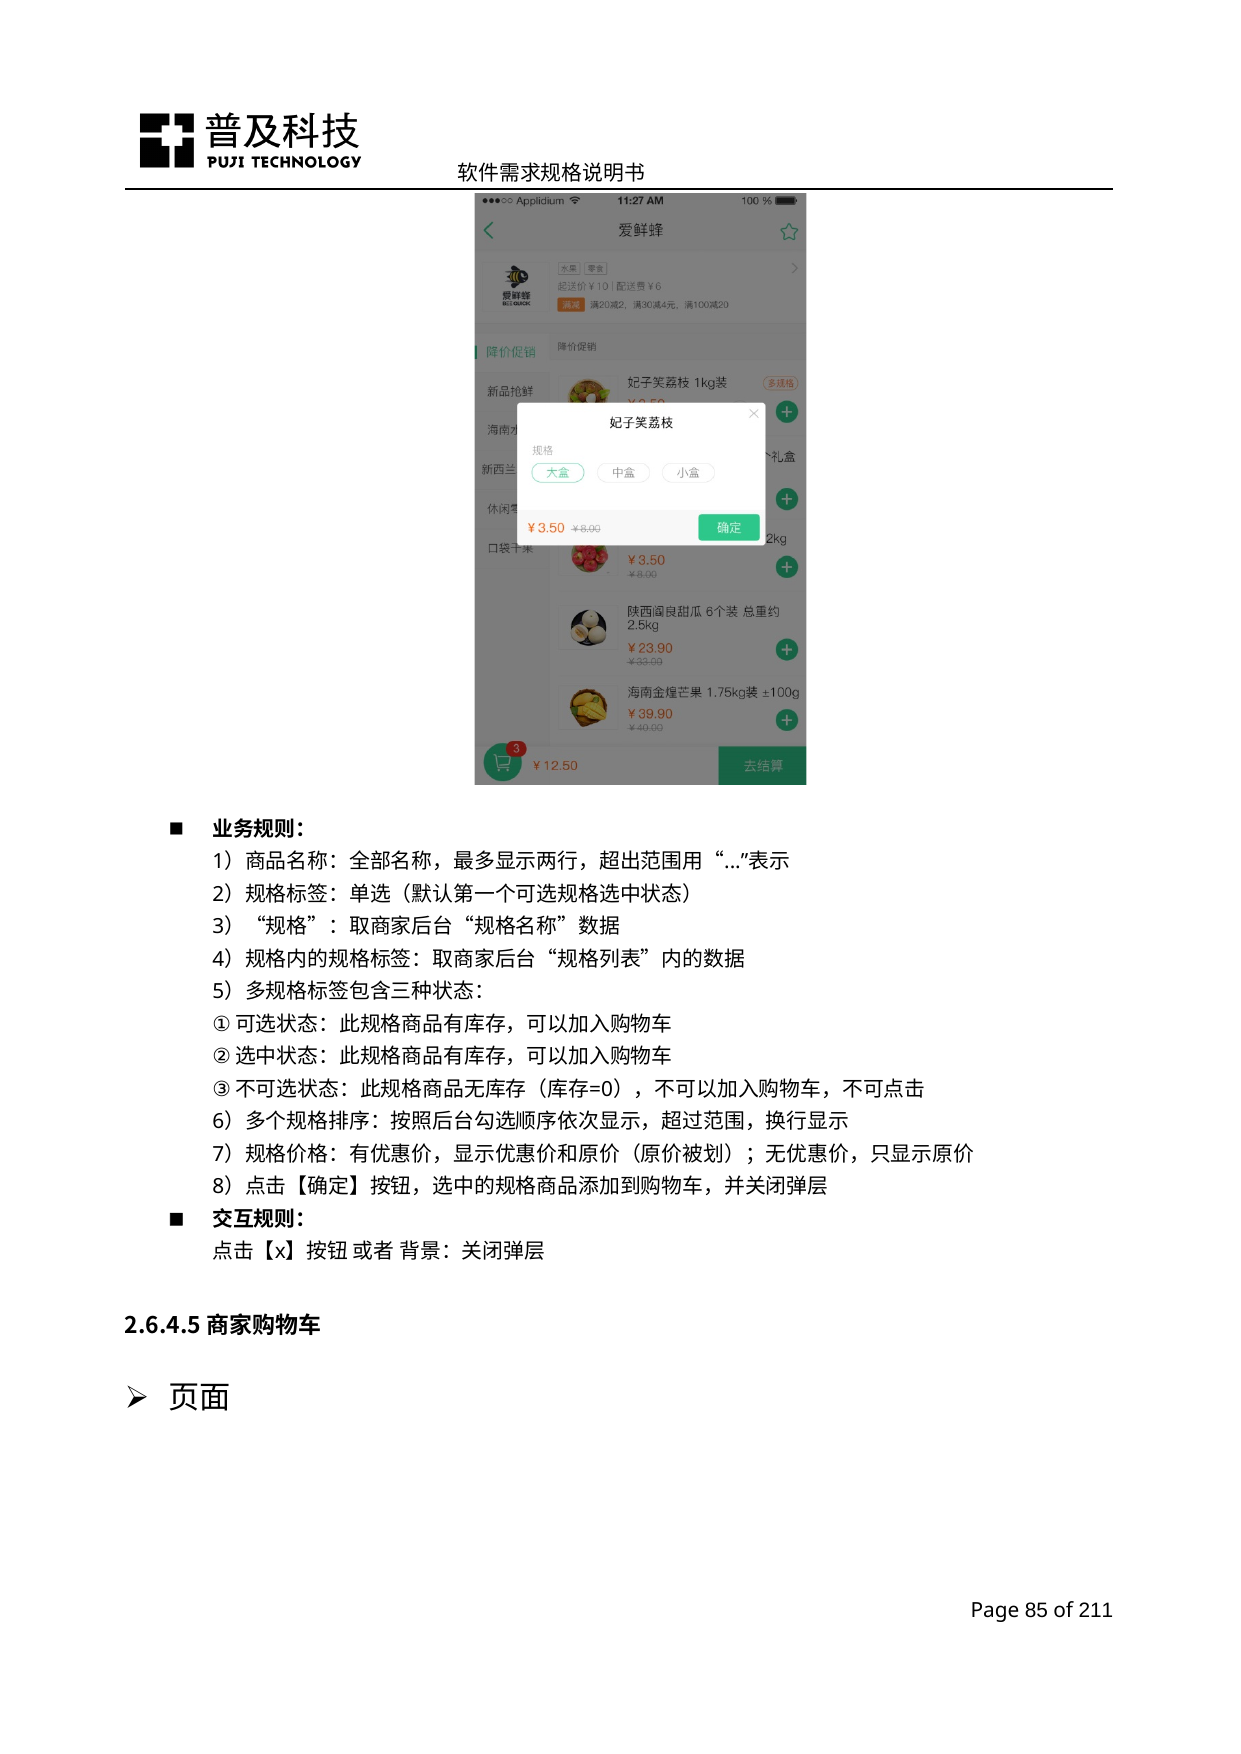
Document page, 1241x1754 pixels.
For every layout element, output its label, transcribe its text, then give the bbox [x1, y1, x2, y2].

list 业务规则： [168, 811, 1113, 844]
list 3）“规格”：取商家后台“规格名称”数据 [212, 909, 1113, 941]
list ①可选状态：此规格商品有库存，可以加入购物车 [212, 1006, 1113, 1039]
list 7）规格价格：有优惠价，显示优惠价和原价（原价被划）；无优惠价，只显示原价 [212, 1136, 1113, 1169]
list 1）商品名称：全部名称，最多显示两行，超出范围用“...”表示 [212, 844, 1113, 876]
list 交互规则： [168, 1201, 1113, 1234]
list 8）点击【确定】按钮，选中的规格商品添加到购物车，并关闭弹层 [212, 1169, 1113, 1201]
list 页面 [124, 1362, 1113, 1427]
list ②选中状态：此规格商品有库存，可以加入购物车 [212, 1039, 1113, 1071]
list 4）规格内的规格标签：取商家后台“规格列表”内的数据 [212, 941, 1113, 974]
subtitle 商家购物车 [124, 1291, 1113, 1356]
list 5）多规格标签包含三种状态： [212, 974, 1113, 1006]
list 6）多个规格排序：按照后台勾选顺序依次显示，超过范围，换行显示 [212, 1104, 1113, 1136]
picture [124, 103, 365, 180]
list ③不可选状态：此规格商品无库存（库存=0），不可以加入购物车，不可点击 [212, 1071, 1113, 1104]
picture [474, 193, 807, 785]
list 2）规格标签：单选（默认第一个可选规格选中状态） [212, 876, 1113, 909]
list 点击【x】按钮 或者 背景：关闭弹层 [212, 1234, 1113, 1266]
